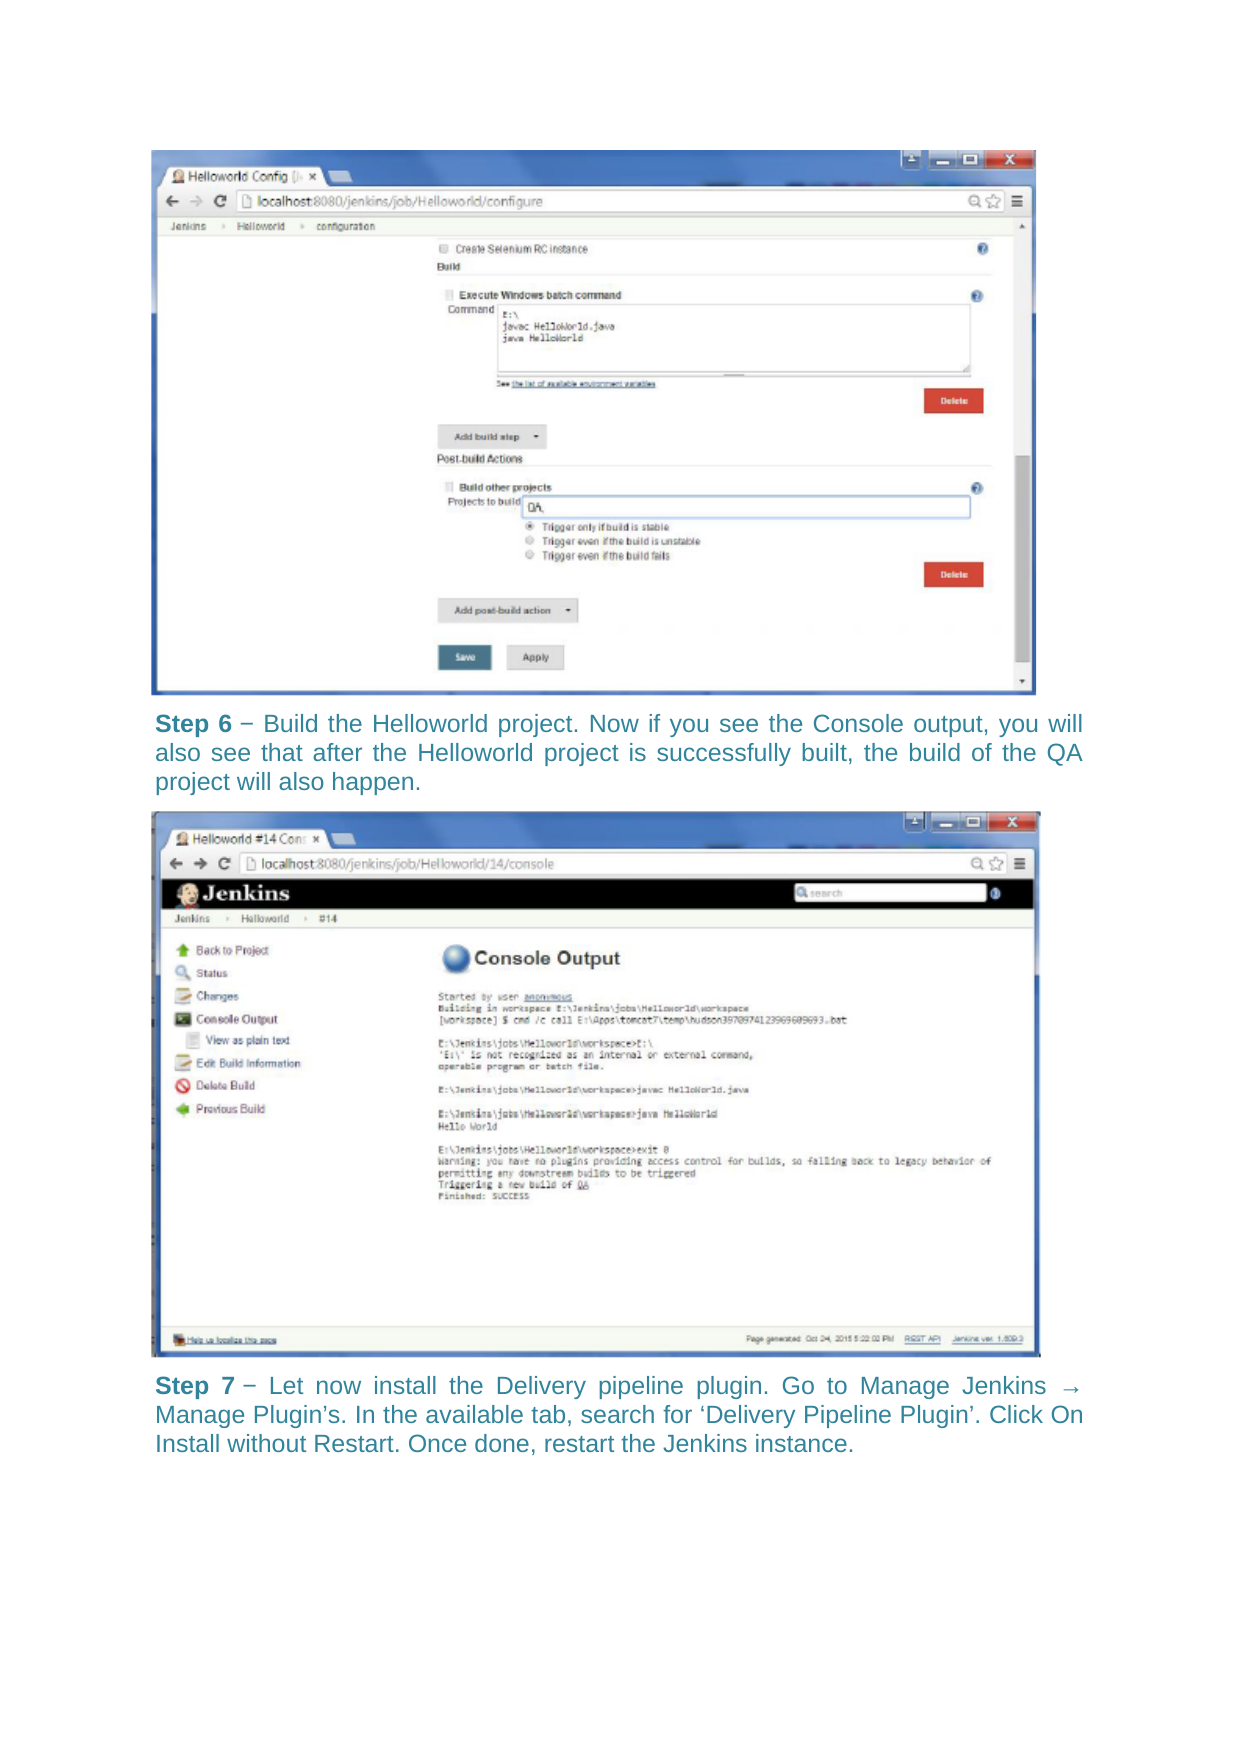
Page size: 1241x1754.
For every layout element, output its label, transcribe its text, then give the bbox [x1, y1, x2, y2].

text Step 7 − Let now install the Delivery pipeline plugin. Go to Manage Jenkins → Manage Plugin’s. In the available tab, search for ‘Delivery Pipeline Plugin’. Click On Install without Restart. Once done, restart the Jenkins instance. [155, 1371, 1085, 1457]
picture [150, 810, 1041, 1359]
text Step 6 − Build the Helloworld project. Now if you see the Console output, you will also see that after the Helloworld project is successfully built, the build of the QA project will also happen. [155, 709, 1085, 796]
picture [150, 150, 1037, 697]
